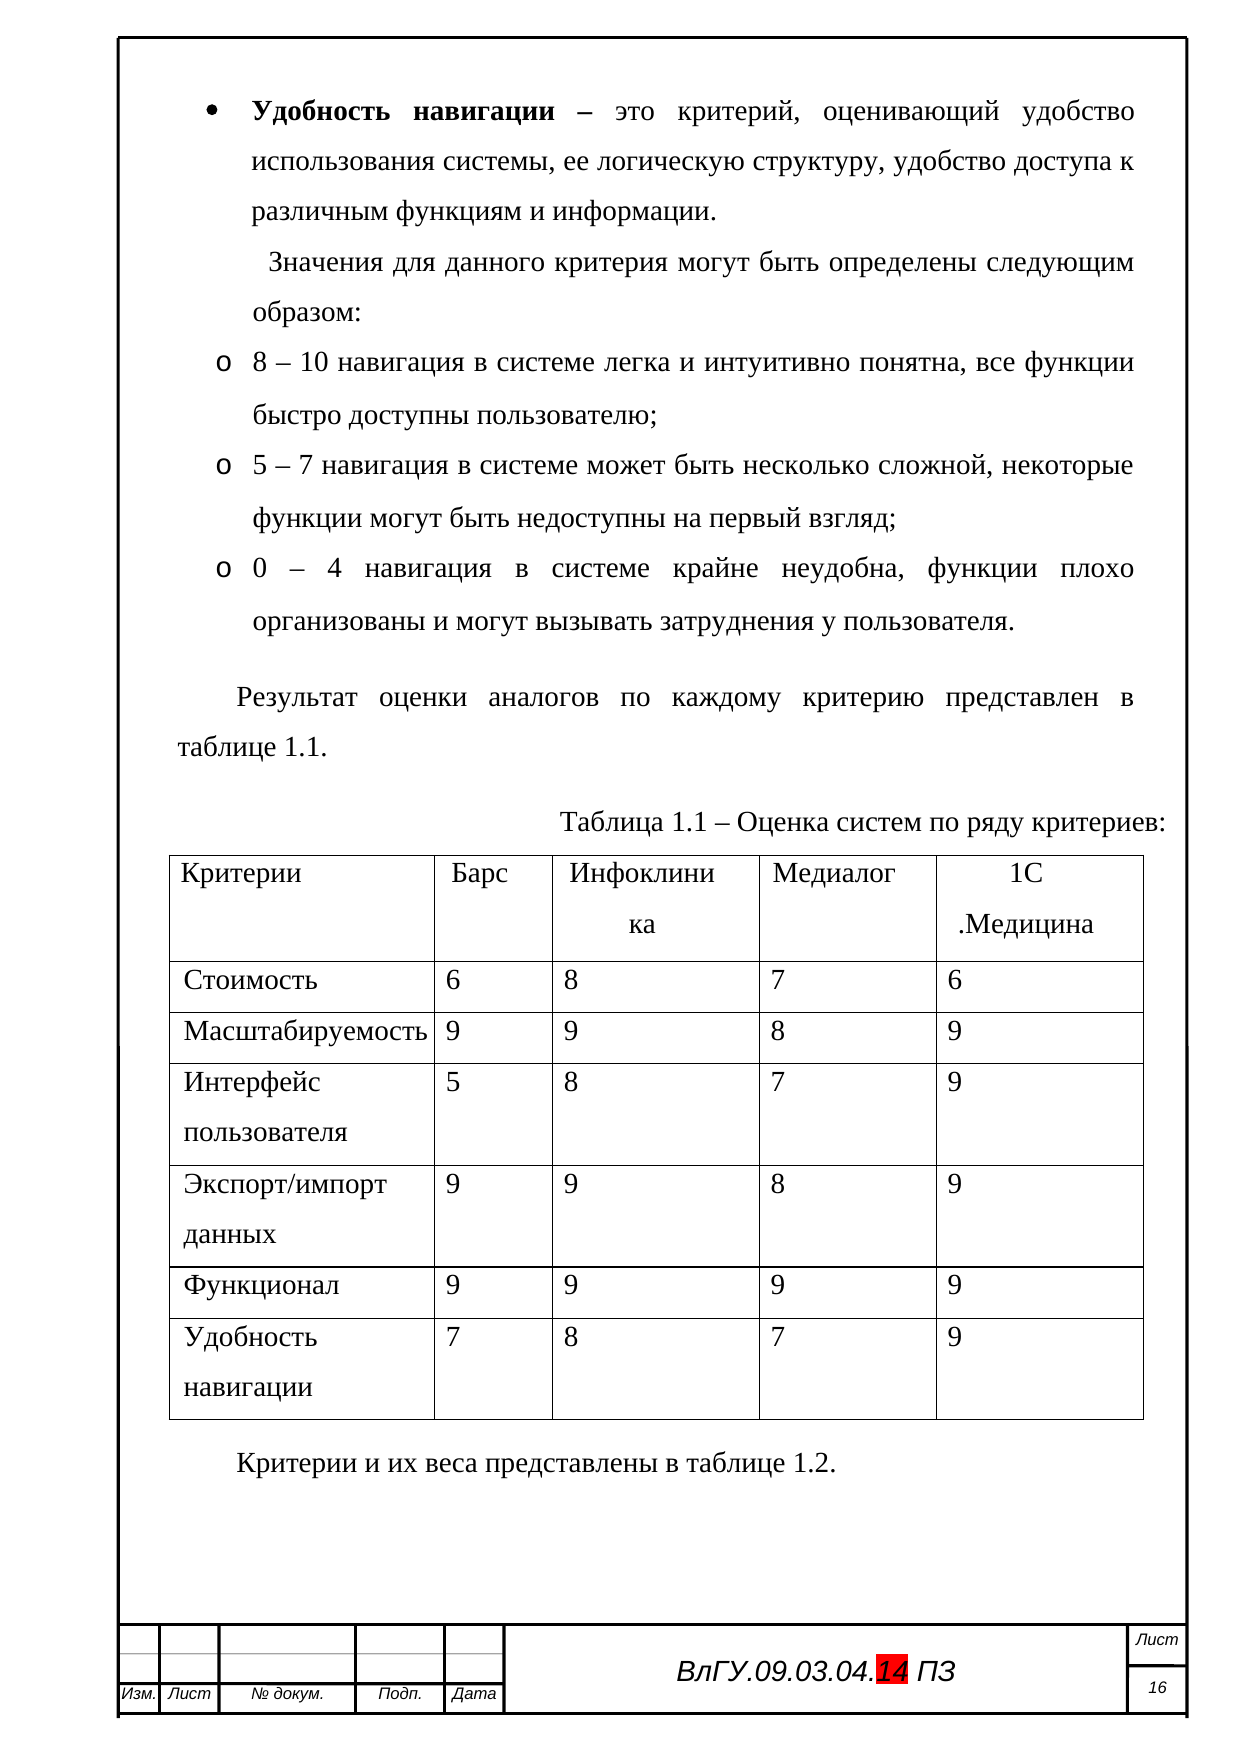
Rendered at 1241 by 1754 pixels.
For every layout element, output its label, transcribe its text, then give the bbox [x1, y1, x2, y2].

table_cell 9 [553, 1013, 759, 1063]
table_cell 9 [760, 1268, 936, 1318]
table_header Инфоклиника [553, 856, 759, 961]
text Результат оценки аналогов по каждому критерию представлен в таблице 1.1. [177, 679, 1135, 762]
table_cell 6 [937, 962, 1143, 1012]
table_cell 9 [435, 1166, 552, 1266]
table_cell 8 [760, 1013, 936, 1063]
table_cell 9 [553, 1166, 759, 1266]
table_cell 9 [937, 1268, 1143, 1318]
table_cell Экспорт/импорт данных [170, 1166, 434, 1266]
table_cell Интерфейс пользователя [170, 1064, 434, 1165]
list 0 – 4 навигация в системе крайне неудобна, функции плохо организованы и могут вызывать затруднения у пользователя. [215, 551, 1135, 637]
text Таблица 1.1 – Оценка систем по ряду критериев: [133, 804, 1167, 838]
table_cell 9 [435, 1013, 552, 1063]
text Критерии и их веса представлены в таблице 1.2. [177, 1445, 1135, 1479]
table_cell Стоимость [170, 962, 434, 1012]
list Значения для данного критерия могут быть определены следующим образом: [252, 244, 1135, 327]
table_cell 8 [553, 1064, 759, 1165]
table_cell 5 [435, 1064, 552, 1165]
table_header Критерии [170, 856, 434, 961]
table_cell 7 [760, 1064, 936, 1165]
table_cell 9 [937, 1064, 1143, 1165]
table_cell 6 [435, 962, 552, 1012]
table_cell Масштабируемость [170, 1013, 434, 1063]
table_cell 9 [937, 1319, 1143, 1419]
list 5 – 7 навигация в системе может быть несколько сложной, некоторые функции могут быть недоступны на первый взгляд; [215, 447, 1135, 534]
table_header Медиалог [760, 856, 936, 961]
list Удобность навигации – это критерий, оценивающий удобство использования системы, ее логическую структуру, удобство доступа к различным функциям и информации. [207, 93, 1135, 227]
table_cell 9 [937, 1166, 1143, 1266]
table_cell 8 [553, 1319, 759, 1419]
table_cell 9 [553, 1268, 759, 1318]
list 8 – 10 навигация в системе легка и интуитивно понятна, все функции быстро доступны пользователю; [215, 344, 1135, 431]
table_cell Функционал [170, 1268, 434, 1318]
table_cell 9 [937, 1013, 1143, 1063]
table_cell 8 [553, 962, 759, 1012]
table_cell Удобность навигации [170, 1319, 434, 1419]
table_cell 7 [760, 1319, 936, 1419]
table_cell 7 [760, 962, 936, 1012]
table_header Барс [435, 856, 552, 961]
table_cell 7 [435, 1319, 552, 1419]
table_cell 8 [760, 1166, 936, 1266]
table_cell 9 [435, 1268, 552, 1318]
table_header 1C.Медицина [937, 856, 1143, 961]
